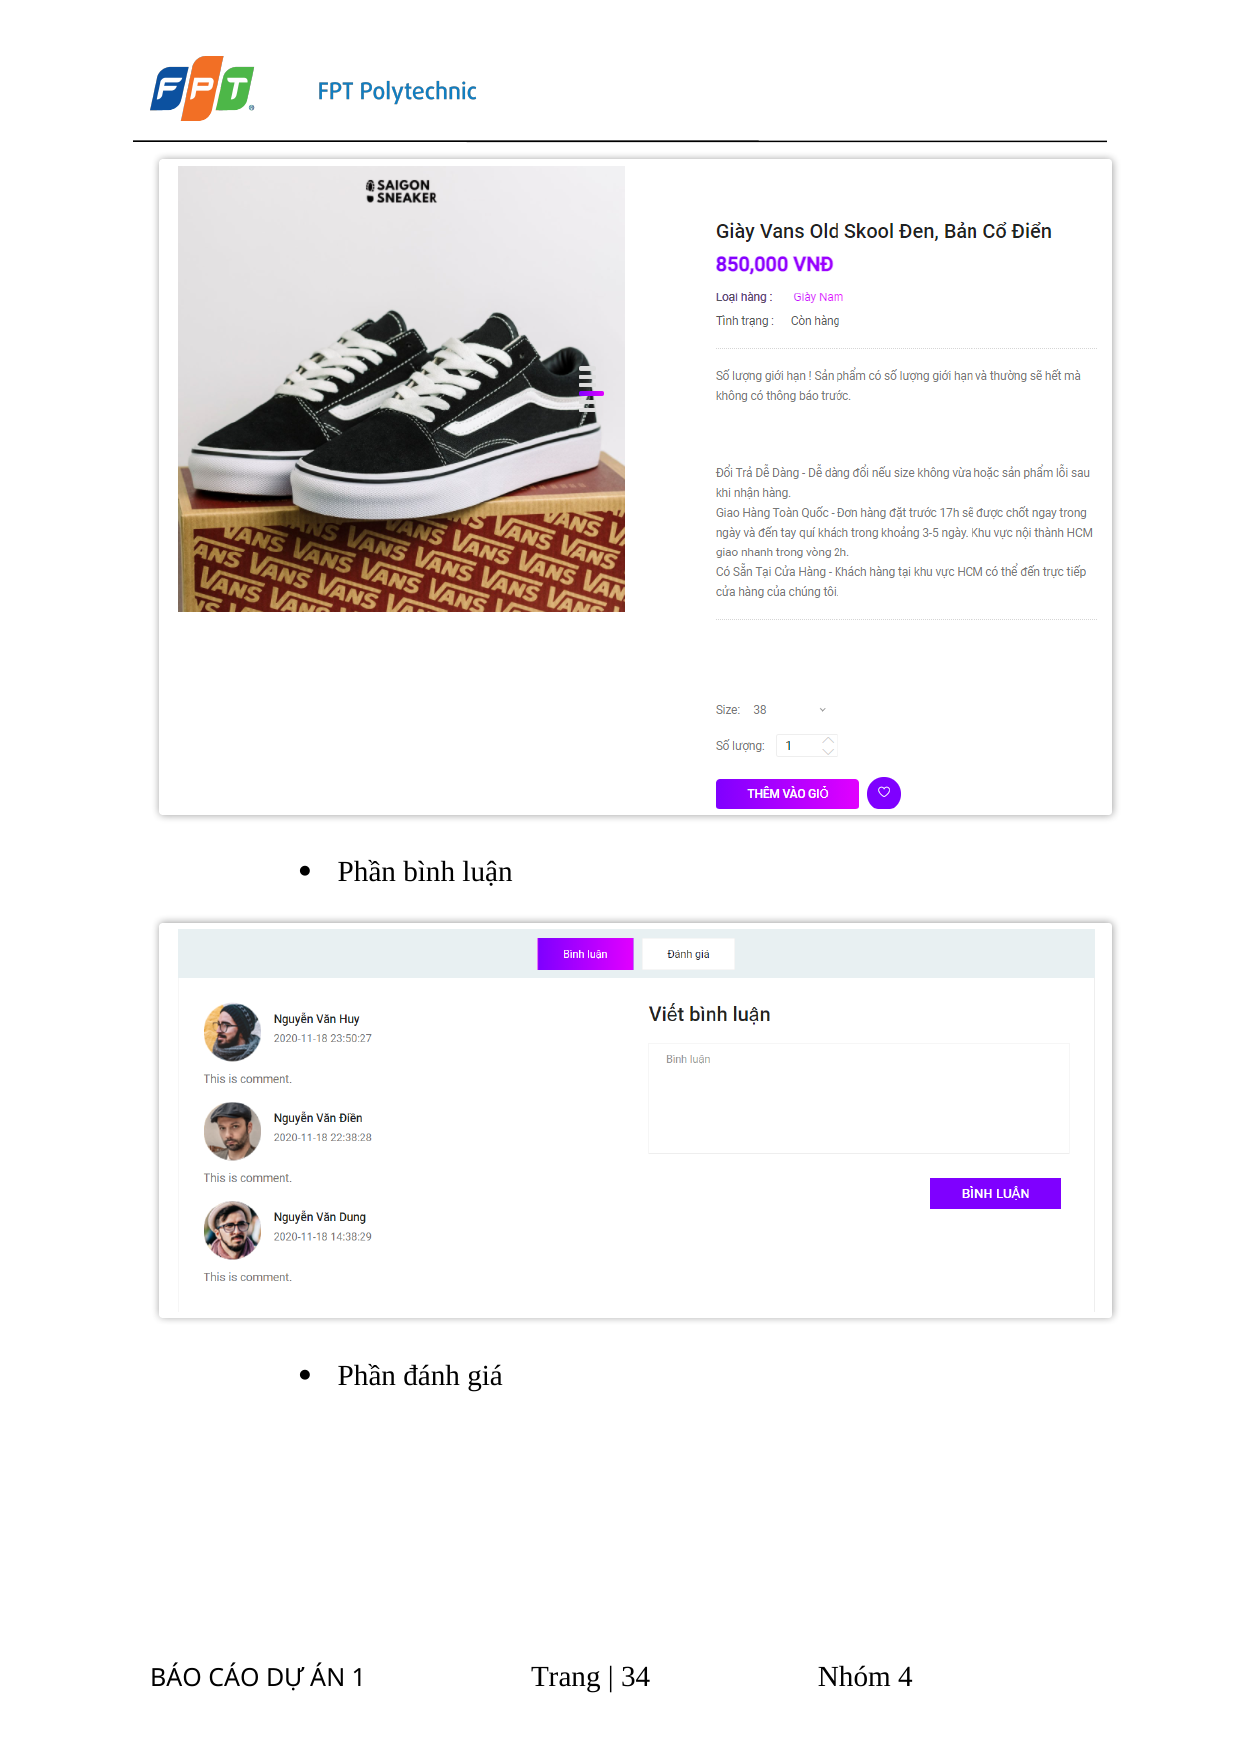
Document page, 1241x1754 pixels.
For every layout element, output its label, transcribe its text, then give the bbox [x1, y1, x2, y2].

picture [166, 929, 1106, 1312]
picture [166, 166, 1106, 809]
picture [150, 56, 477, 121]
list Phần đánh giá [300, 1358, 1090, 1392]
list Phần bình luận [300, 854, 1090, 888]
